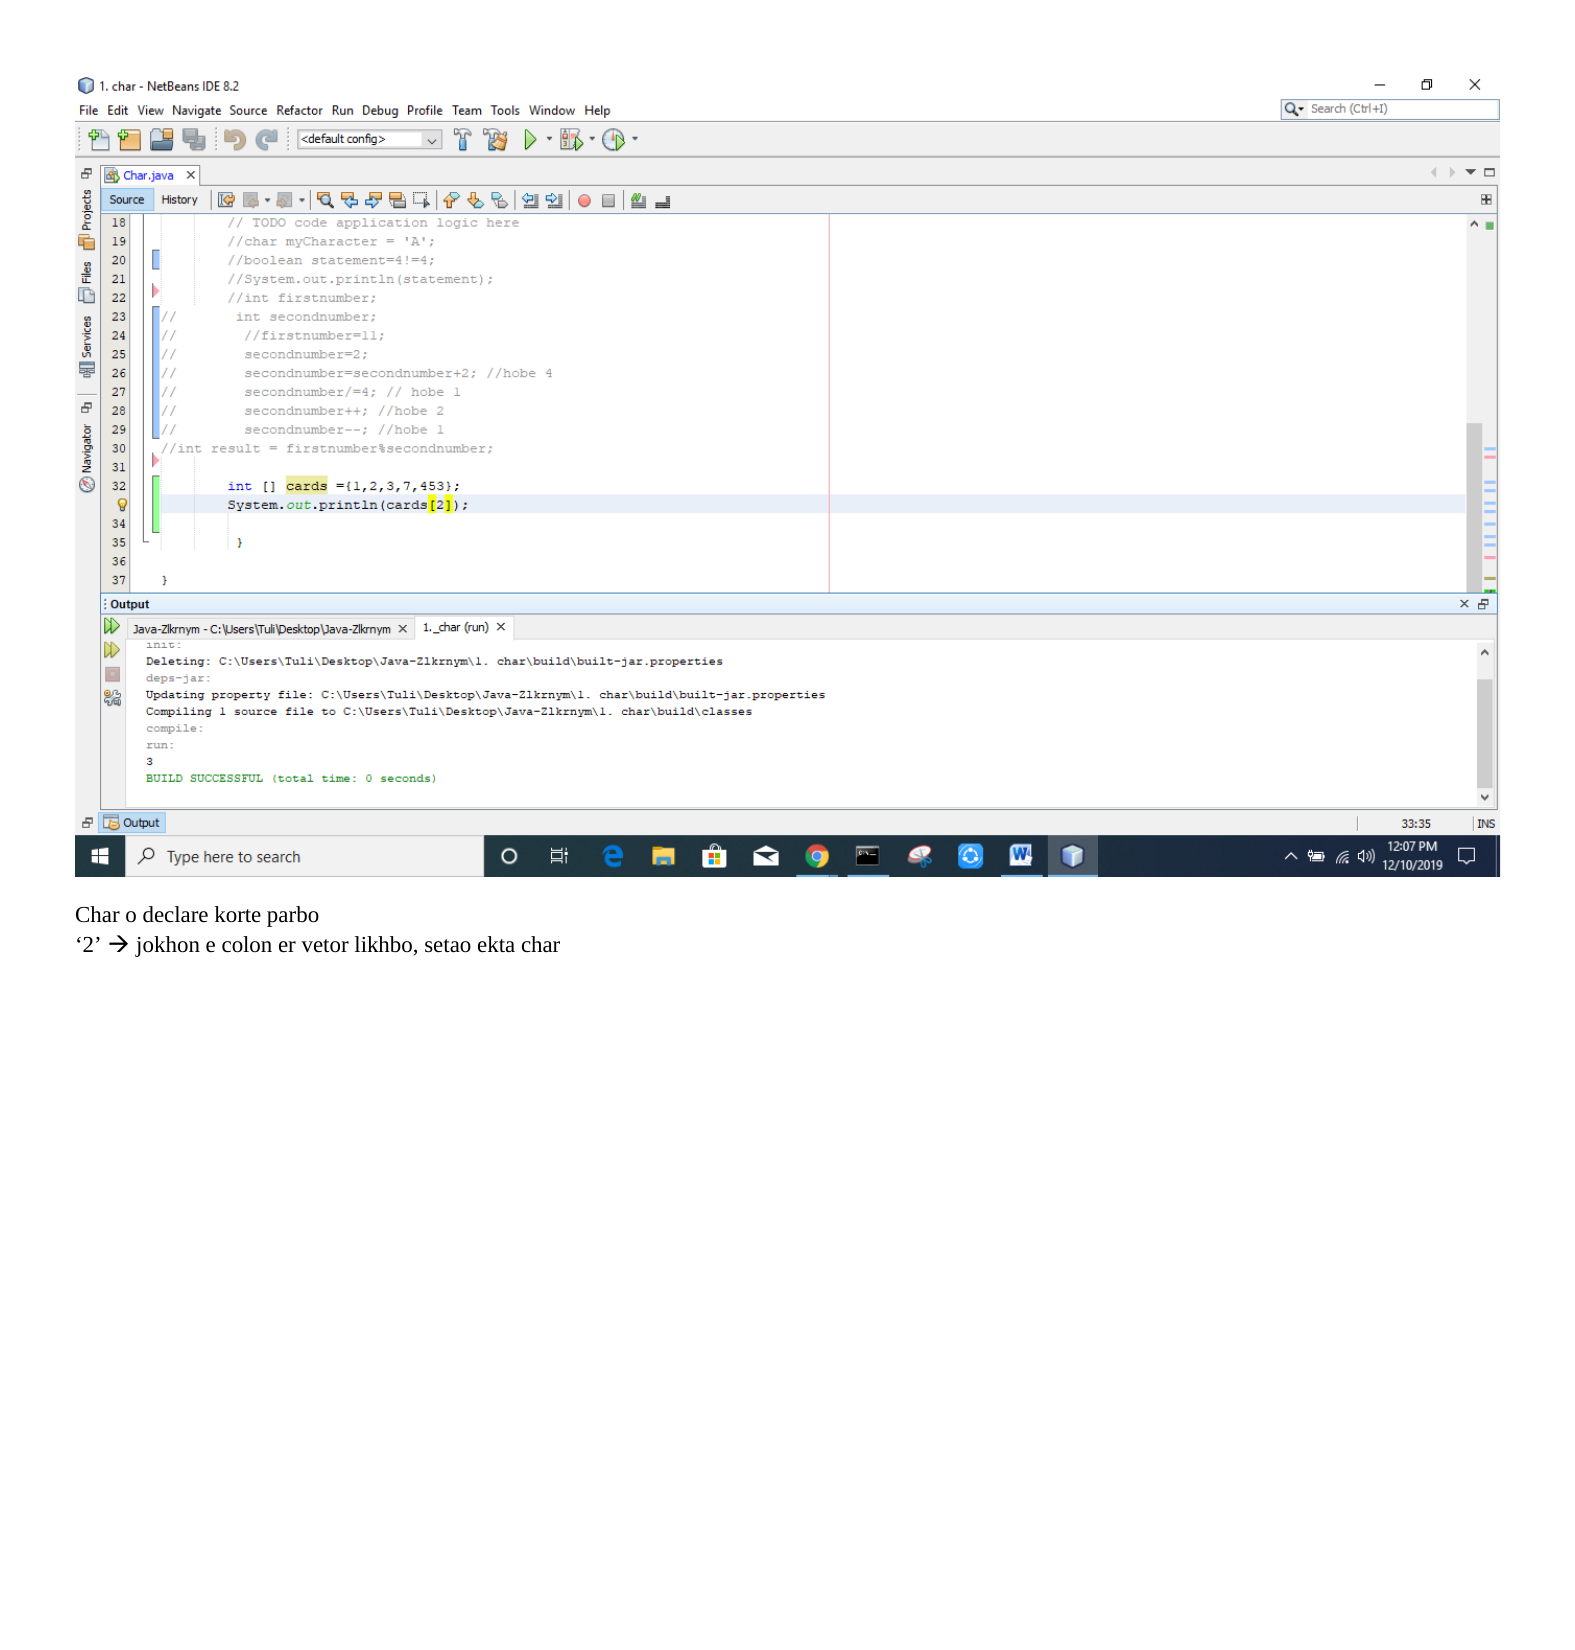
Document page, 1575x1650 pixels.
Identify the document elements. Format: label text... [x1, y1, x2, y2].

text Char o declare korte parbo ‘2’ jokhon e colon er vetor likhbo, setao ekta char [75, 901, 1500, 958]
picture [75, 75, 1500, 877]
